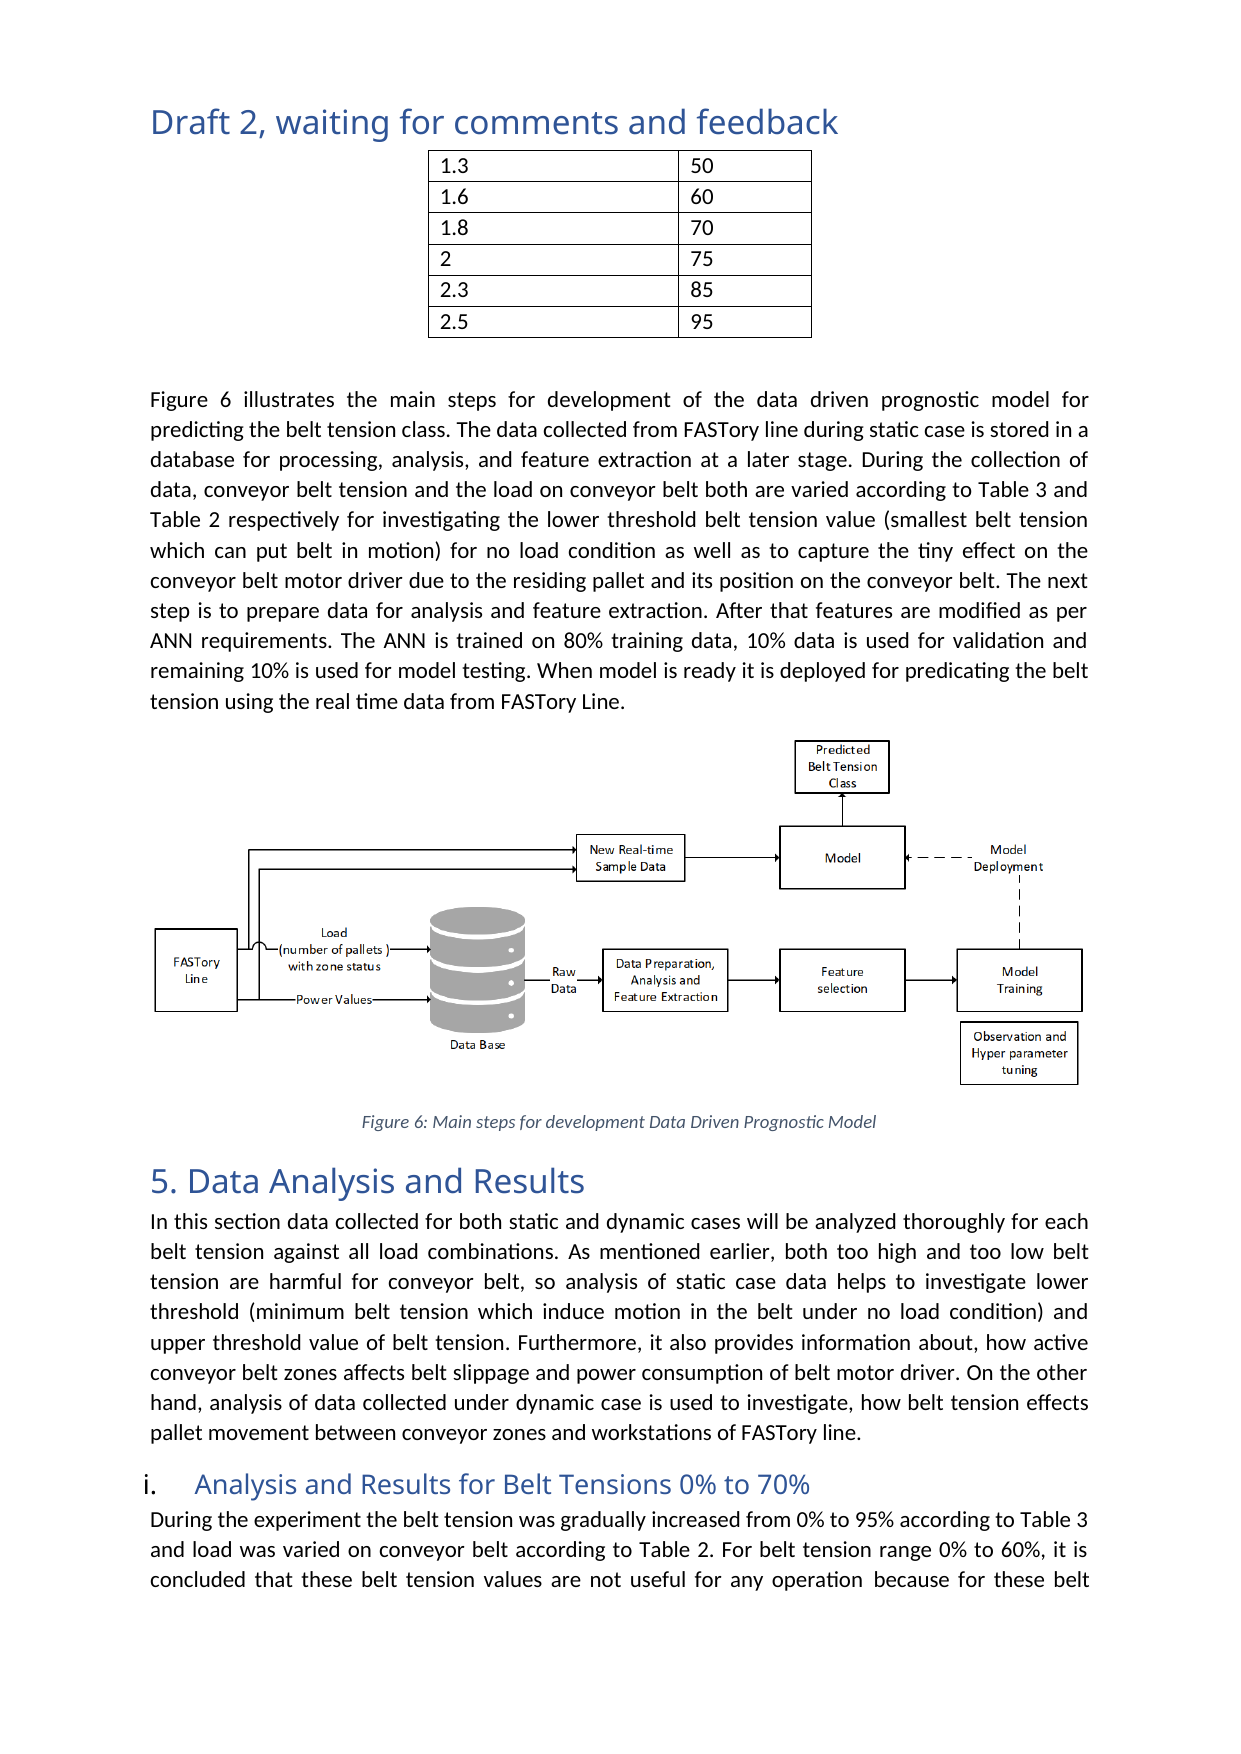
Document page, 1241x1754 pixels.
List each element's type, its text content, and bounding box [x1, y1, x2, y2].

table_cell 2 [429, 245, 678, 274]
text In this section data collected for both static and dynamic cases will be analyzed thoroughly for each belt tension against all load combinations. As mentioned earlier, both too high and too low belt tension are harmful for conveyor belt, so analysis of static case data helps to investigate lower threshold (minimum belt tension which induce motion in the belt under no load condition) and upper threshold value of belt tension. Furthermore, it also provides information about, how active conveyor belt zones affects belt slippage and power consumption of belt motor driver. On the other hand, analysis of data collected under dynamic case is used to investigate, how belt tension effects pallet movement between conveyor zones and workstations of FASTory line. [150, 1207, 1090, 1446]
table_cell 70 [679, 213, 811, 243]
table_cell 95 [679, 307, 811, 337]
text Figure 6: Main steps for development Data Driven Prognostic Model [150, 1110, 1090, 1133]
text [150, 1505, 1090, 1593]
table_cell 50 [679, 151, 811, 181]
picture [150, 733, 1090, 1091]
subtitle 5. Data Analysis and Results [150, 1158, 1090, 1203]
table_cell 1.8 [429, 213, 678, 243]
table_cell 2.5 [429, 307, 678, 337]
table_cell 1.3 [429, 151, 678, 181]
table_cell 60 [679, 182, 811, 212]
text Figure 6 illustrates the main steps for development of the data driven prognostic model for predicting the belt tension class. The data collected from FASTory line during static case is stored in a database for processing, analysis, and feature extraction at a later stage. During the collection of data, conveyor belt tension and the load on conveyor belt both are varied according to Table 3 and Table 2 respectively for investigating the lower threshold belt tension value (smallest belt tension which can put belt in motion) for no load condition as well as to capture the tiny effect on the conveyor belt motor driver due to the residing pallet and its position on the conveyor belt. The next step is to prepare data for analysis and feature extraction. After that features are modified as per ANN requirements. The ANN is trained on 80% training data, 10% data is used for validation and remaining 10% is used for model testing. When model is ready it is deployed for predicating the belt tension using the real time data from FASTory Line. [150, 385, 1090, 715]
table_cell 85 [679, 276, 811, 306]
table_cell 2.3 [429, 276, 678, 306]
subtitle Analysis and Results for Belt Tensions 0% to 70% [157, 1465, 1090, 1502]
table_cell 1.6 [429, 182, 678, 212]
table_cell 75 [679, 245, 811, 274]
